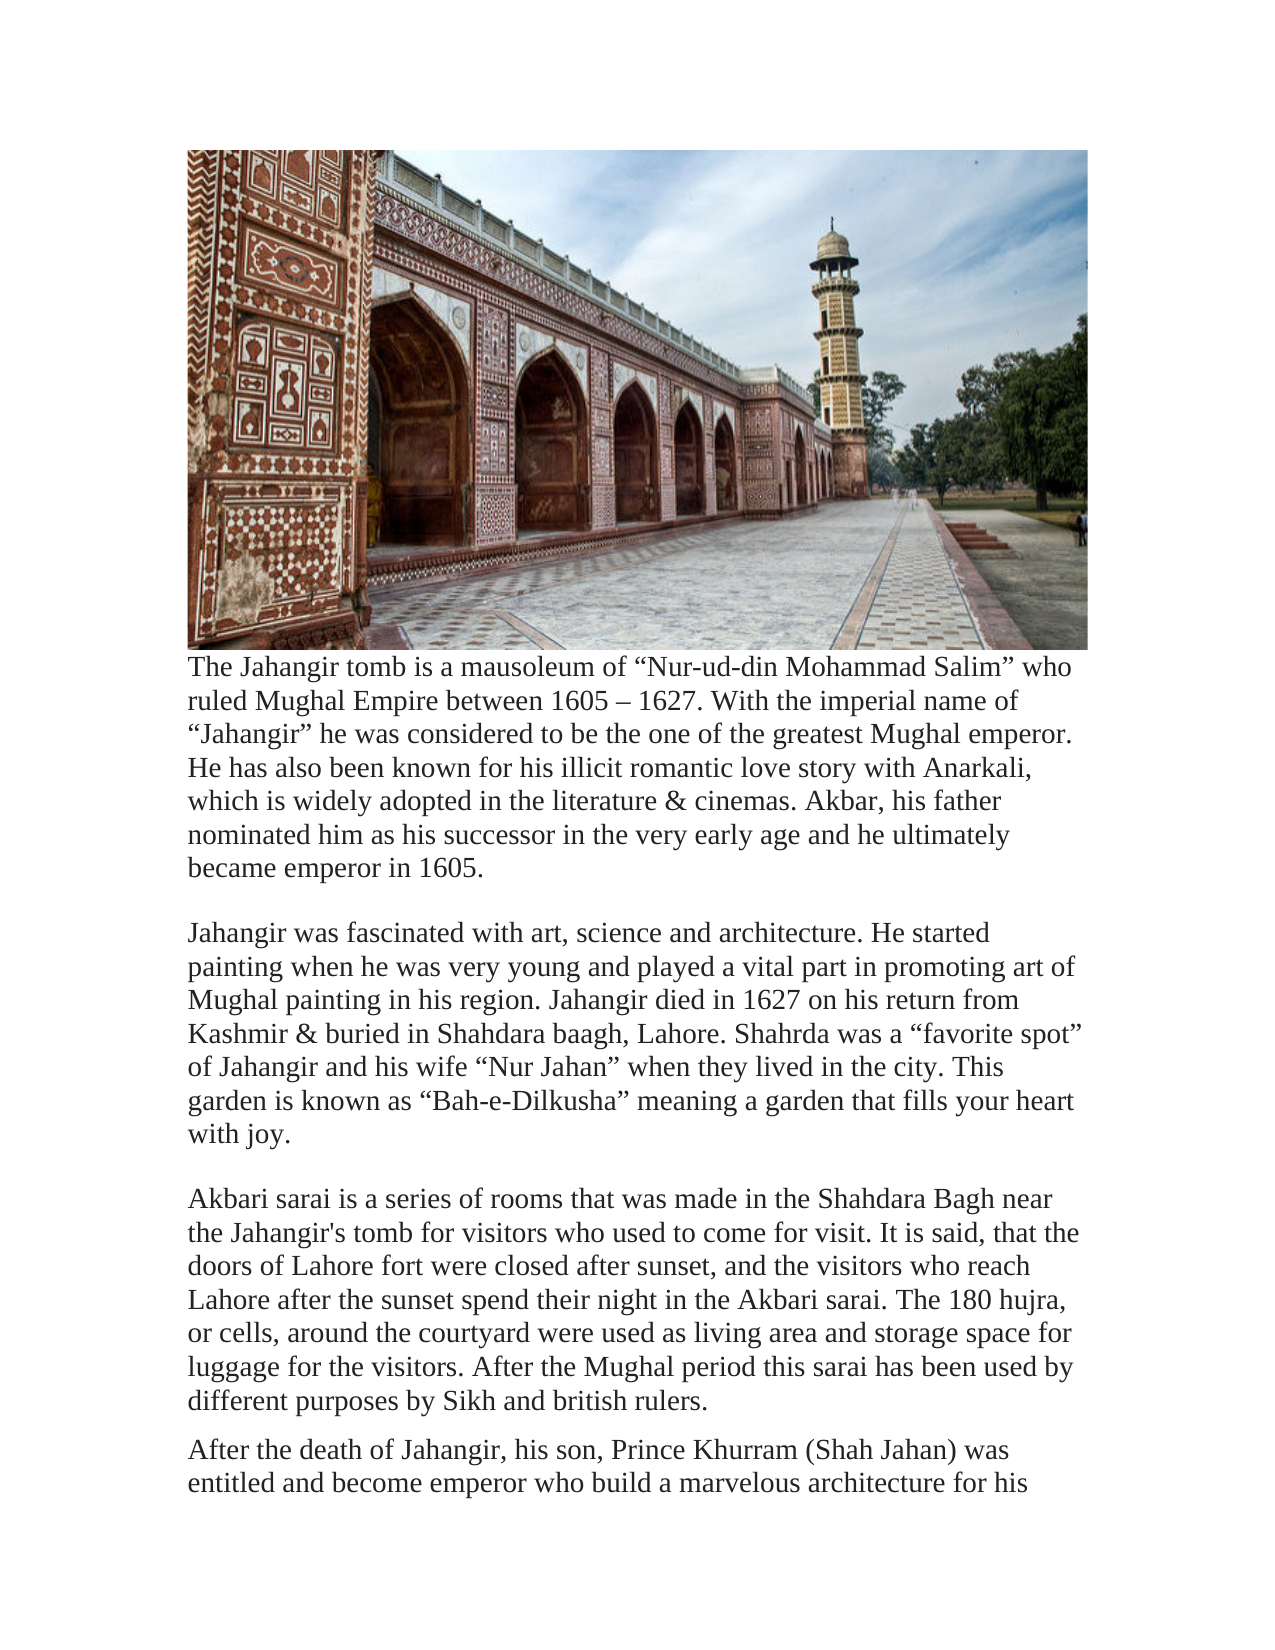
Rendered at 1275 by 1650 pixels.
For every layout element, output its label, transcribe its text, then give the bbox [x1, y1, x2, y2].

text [187, 1432, 1087, 1499]
text Akbari sarai is a series of rooms that was made in the Shahdara Bagh near the Jahangir's tomb for visitors who used to come for visit. It is said, that the doors of Lahore fort were closed after sunset, and the visitors who reach Lahore after the sunset spend their night in the Akbari sarai. The 180 hujra, or cells, around the courtyard were used as living area and storage space for luggage for the visitors. After the Mughal period this sarai has been used by different purposes by Sikh and british rulers. [187, 1181, 1087, 1416]
text Jahangir was fascinated with art, science and architecture. He started painting when he was very young and played a vital part in promoting art of Mughal painting in his region. Jahangir died in 1627 on his return from Kashmir & buried in Shahdara baagh, Lahore. Shahrda was a “favorite spot” of Jahangir and his wife “Nur Jahan” when they lived in the city. This garden is known as “Bah-e-Dilkusha” meaning a garden that fills your heart with joy. [187, 915, 1087, 1150]
text The Jahangir tomb is a mausoleum of “Nur-ud-din Mohammad Salim” who ruled Mughal Empire between 1605 – 1627. With the imperial name of “Jahangir” he was considered to be the one of the greatest Mughal emperor. He has also been known for his illicit romantic love story with Anarkali, which is widely adopted in the literature & cinemas. Akbar, his father nominated him as his successor in the very early age and he ultimately became emperor in 1605. [187, 650, 1087, 884]
picture [187, 150, 1088, 650]
